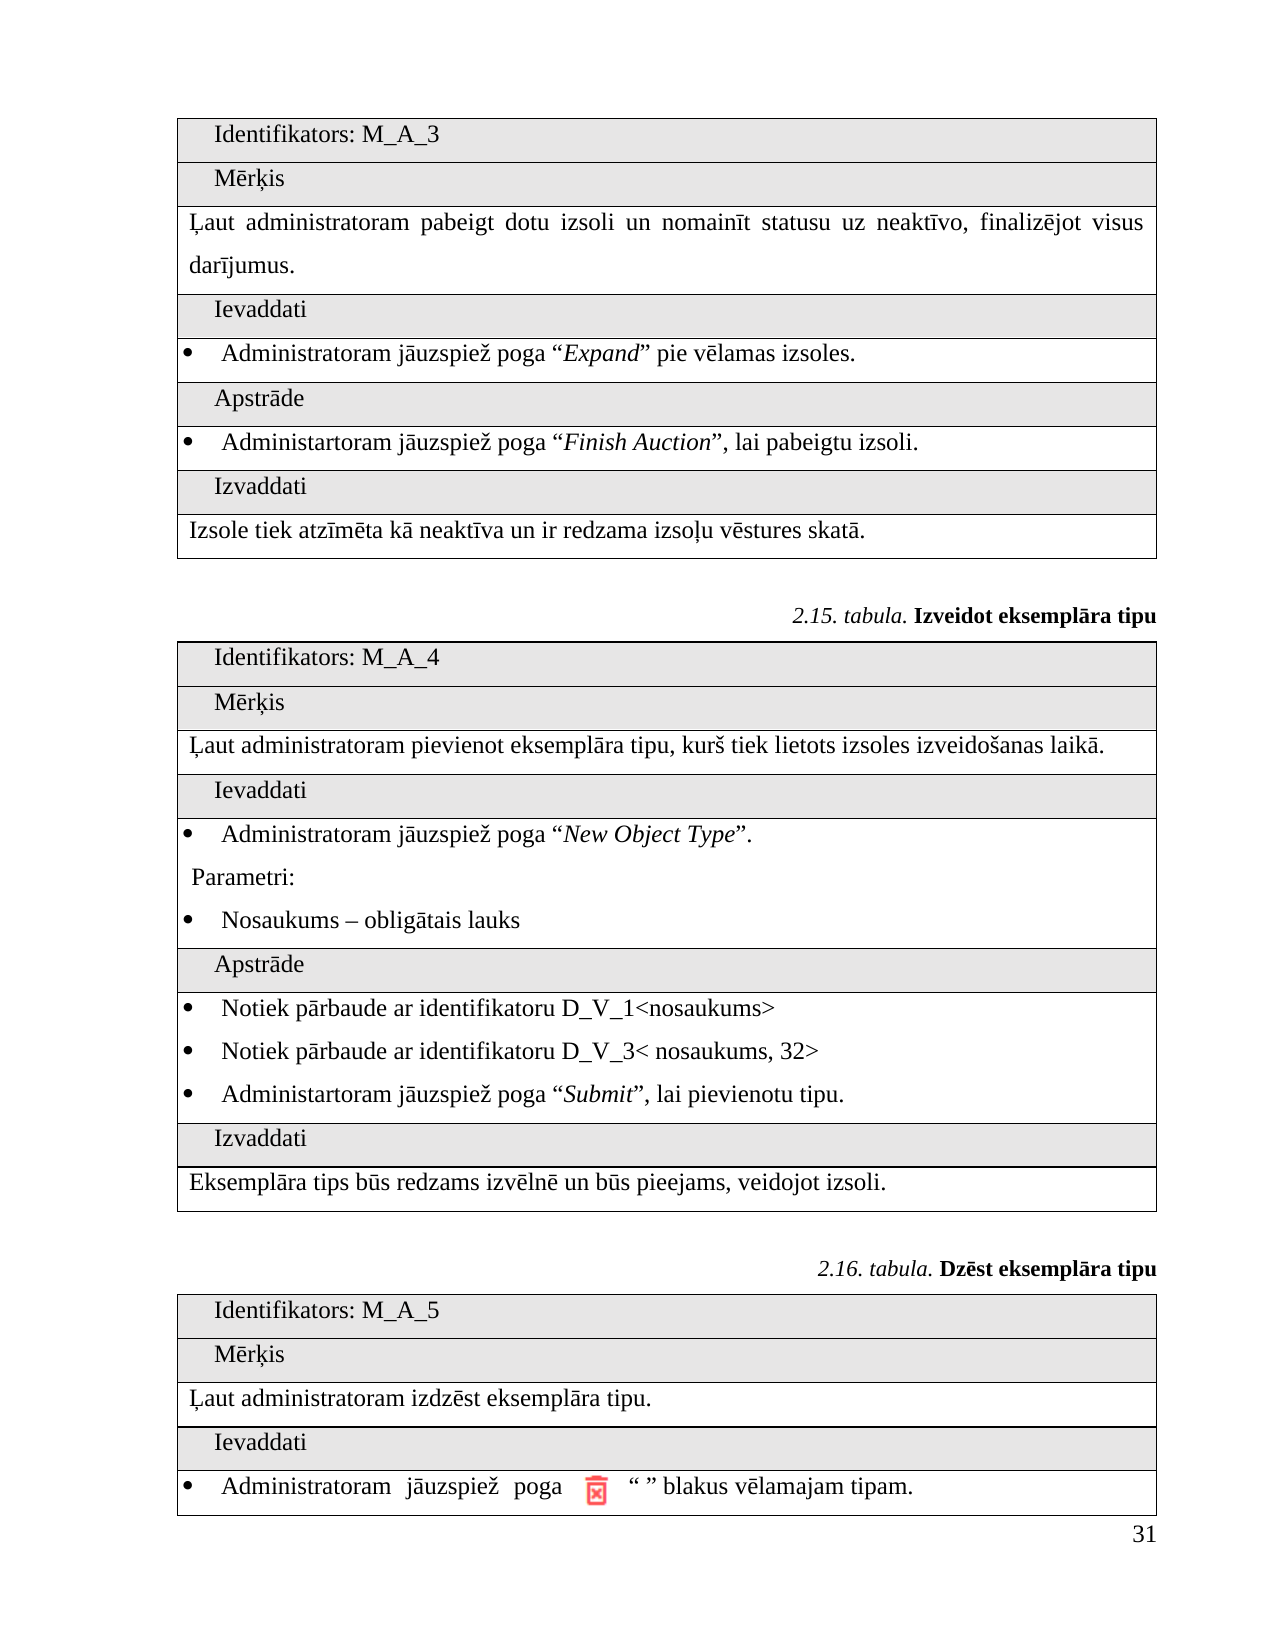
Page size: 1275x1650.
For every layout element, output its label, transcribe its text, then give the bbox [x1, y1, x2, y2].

table_cell Ievaddati [178, 1428, 1156, 1470]
table_header Identifikators: M_A_4 [178, 643, 1156, 686]
table_cell Mērķis [178, 687, 1156, 729]
table_cell Ievaddati [178, 775, 1156, 818]
table_header Identifikators: M_A_3 [178, 119, 1156, 162]
text 2.15. tabula. Izveidot eksemplāra tipu [236, 602, 1157, 628]
table_cell Mērķis [178, 163, 1156, 206]
text 2.16. tabula. Dzēst eksemplāra tipu [236, 1255, 1157, 1281]
table_cell Administratoram jāuzspiež poga “Expand” pie vēlamas izsoles. [178, 339, 1156, 382]
table_cell Ievaddati [178, 295, 1156, 337]
table_cell Mērķis [178, 1339, 1156, 1382]
picture [581, 1472, 610, 1510]
table_cell Izvaddati [178, 1124, 1156, 1166]
table_cell Eksemplāra tips būs redzams izvēlnē un būs pieejams, veidojot izsoli. [178, 1168, 1156, 1211]
table_cell Administratoram jāuzspiež poga “New Object Type”. Parametri: Nosaukums – obligātais lauks [178, 819, 1156, 948]
table_cell Apstrāde [178, 949, 1156, 992]
table_header Identifikators: M_A_5 [178, 1295, 1156, 1338]
table_cell Administratoram jāuzspiež poga “ ” blakus vēlamajam tipam. [178, 1471, 1156, 1514]
table_cell Ļaut administratoram pabeigt dotu izsoli un nomainīt statusu uz neaktīvo, finalizējot visus darījumus. [178, 207, 1156, 293]
table_cell Ļaut administratoram izdzēst eksemplāra tipu. [178, 1383, 1156, 1426]
table_cell Apstrāde [178, 383, 1156, 426]
table_cell Ļaut administratoram pievienot eksemplāra tipu, kurš tiek lietots izsoles izveidošanas laikā. [178, 731, 1156, 774]
table_cell Izvaddati [178, 471, 1156, 514]
table_cell Administartoram jāuzspiež poga “Finish Auction”, lai pabeigtu izsoli. [178, 427, 1156, 470]
table_cell Notiek pārbaude ar identifikatoru D_V_1<nosaukums> Notiek pārbaude ar identifikatoru D_V_3< nosaukums, 32> Administartoram jāuzspiež poga “Submit”, lai pievienotu tipu. [178, 993, 1156, 1122]
table_cell Izsole tiek atzīmēta kā neaktīva un ir redzama izsoļu vēstures skatā. [178, 515, 1156, 558]
